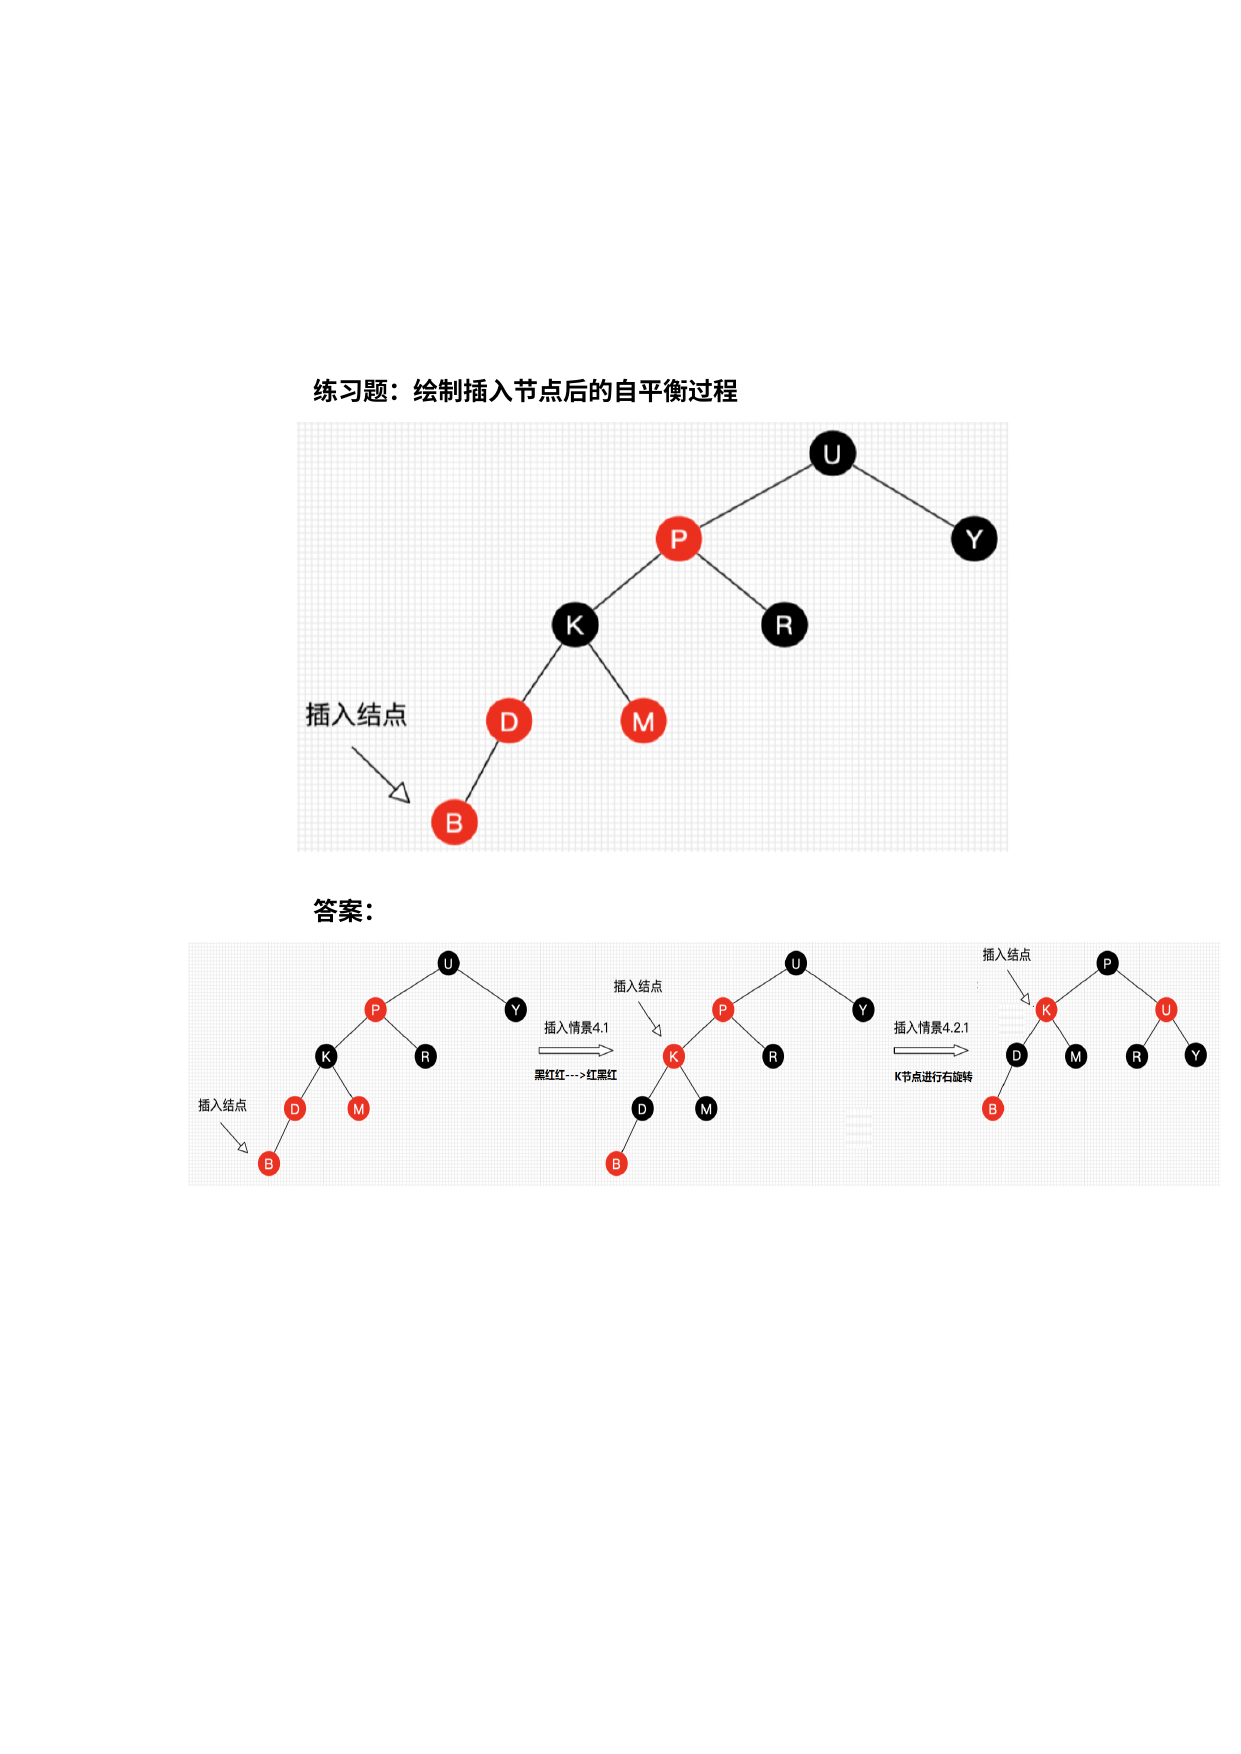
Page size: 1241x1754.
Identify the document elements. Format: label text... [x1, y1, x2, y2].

picture [187, 942, 1221, 1186]
picture [296, 422, 1009, 852]
text 答案： [187, 877, 1053, 942]
text 练习题：绘制插入节点后的自平衡过程 [187, 357, 1053, 422]
